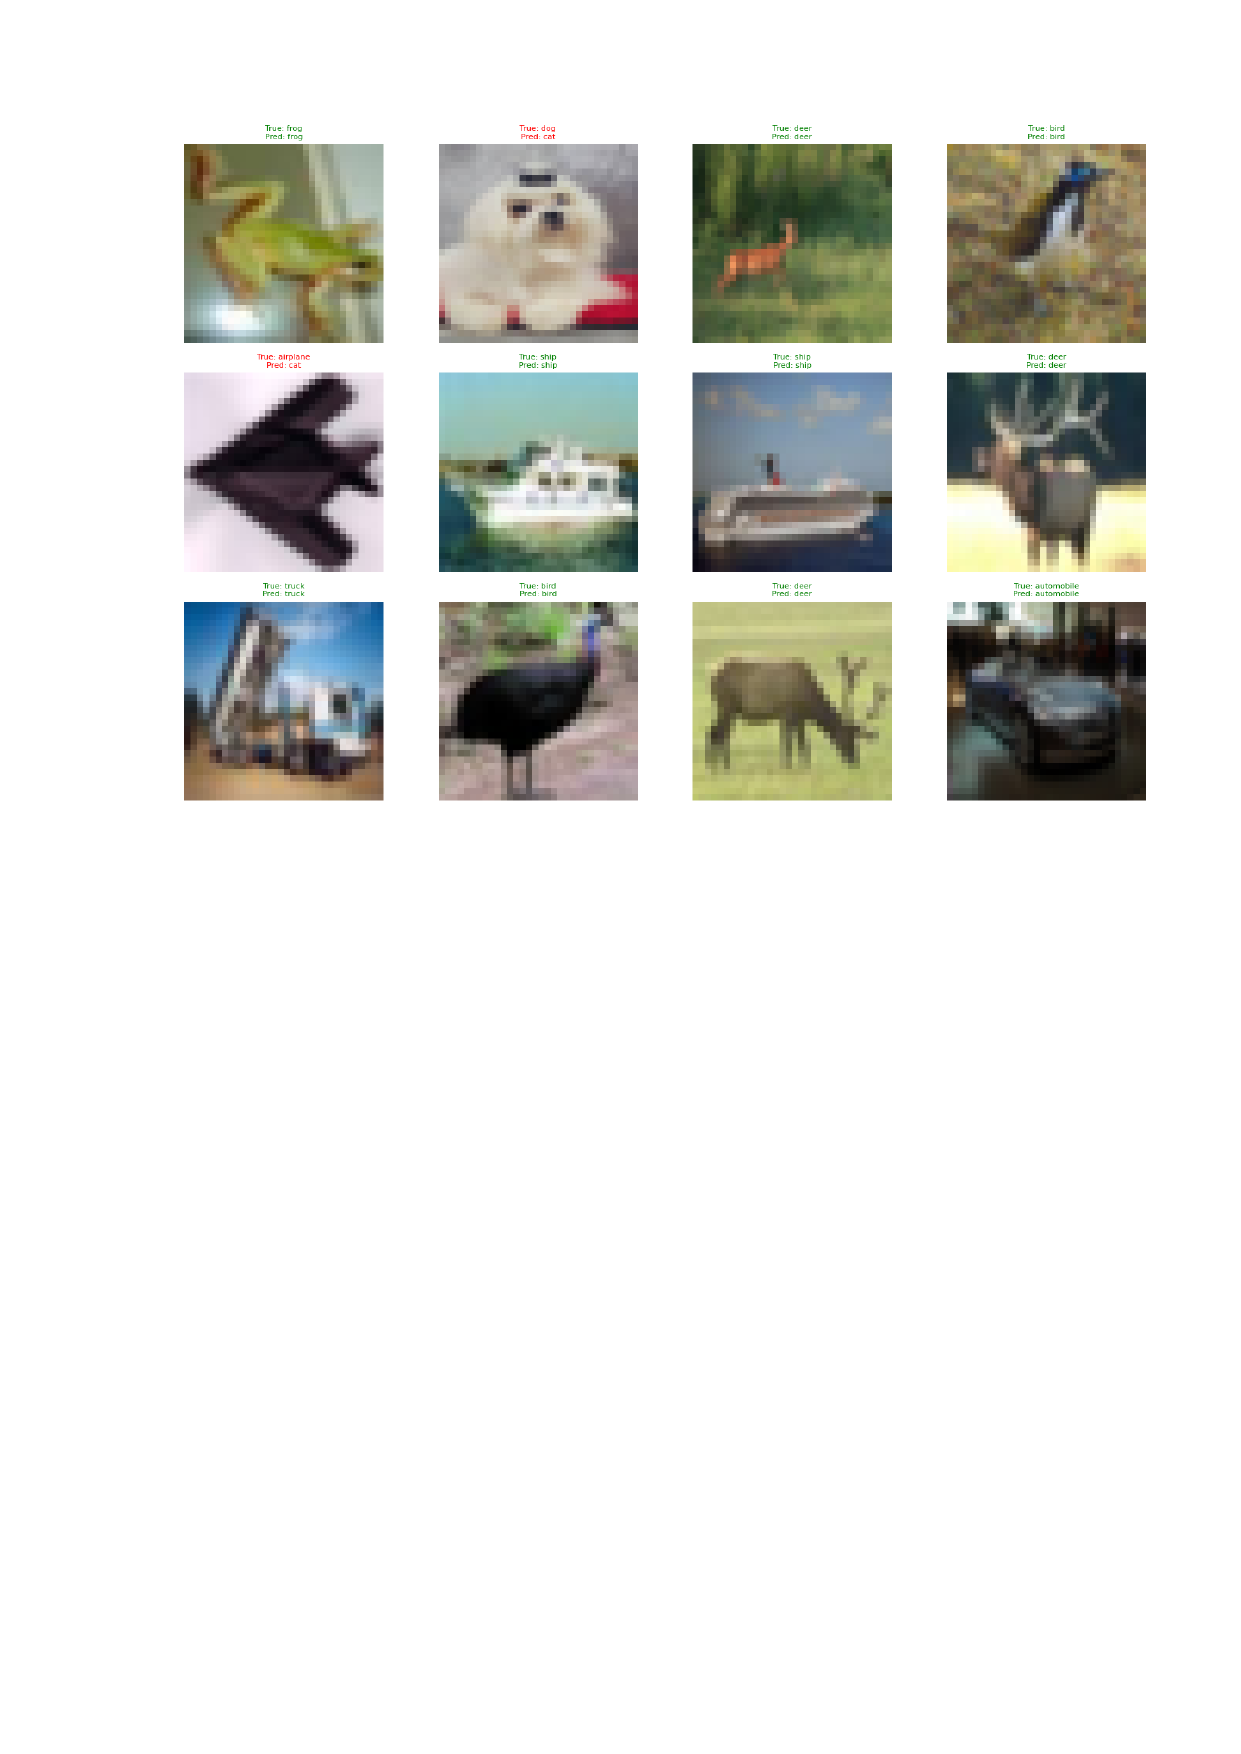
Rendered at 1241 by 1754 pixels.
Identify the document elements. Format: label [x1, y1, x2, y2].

picture [177, 118, 1152, 807]
